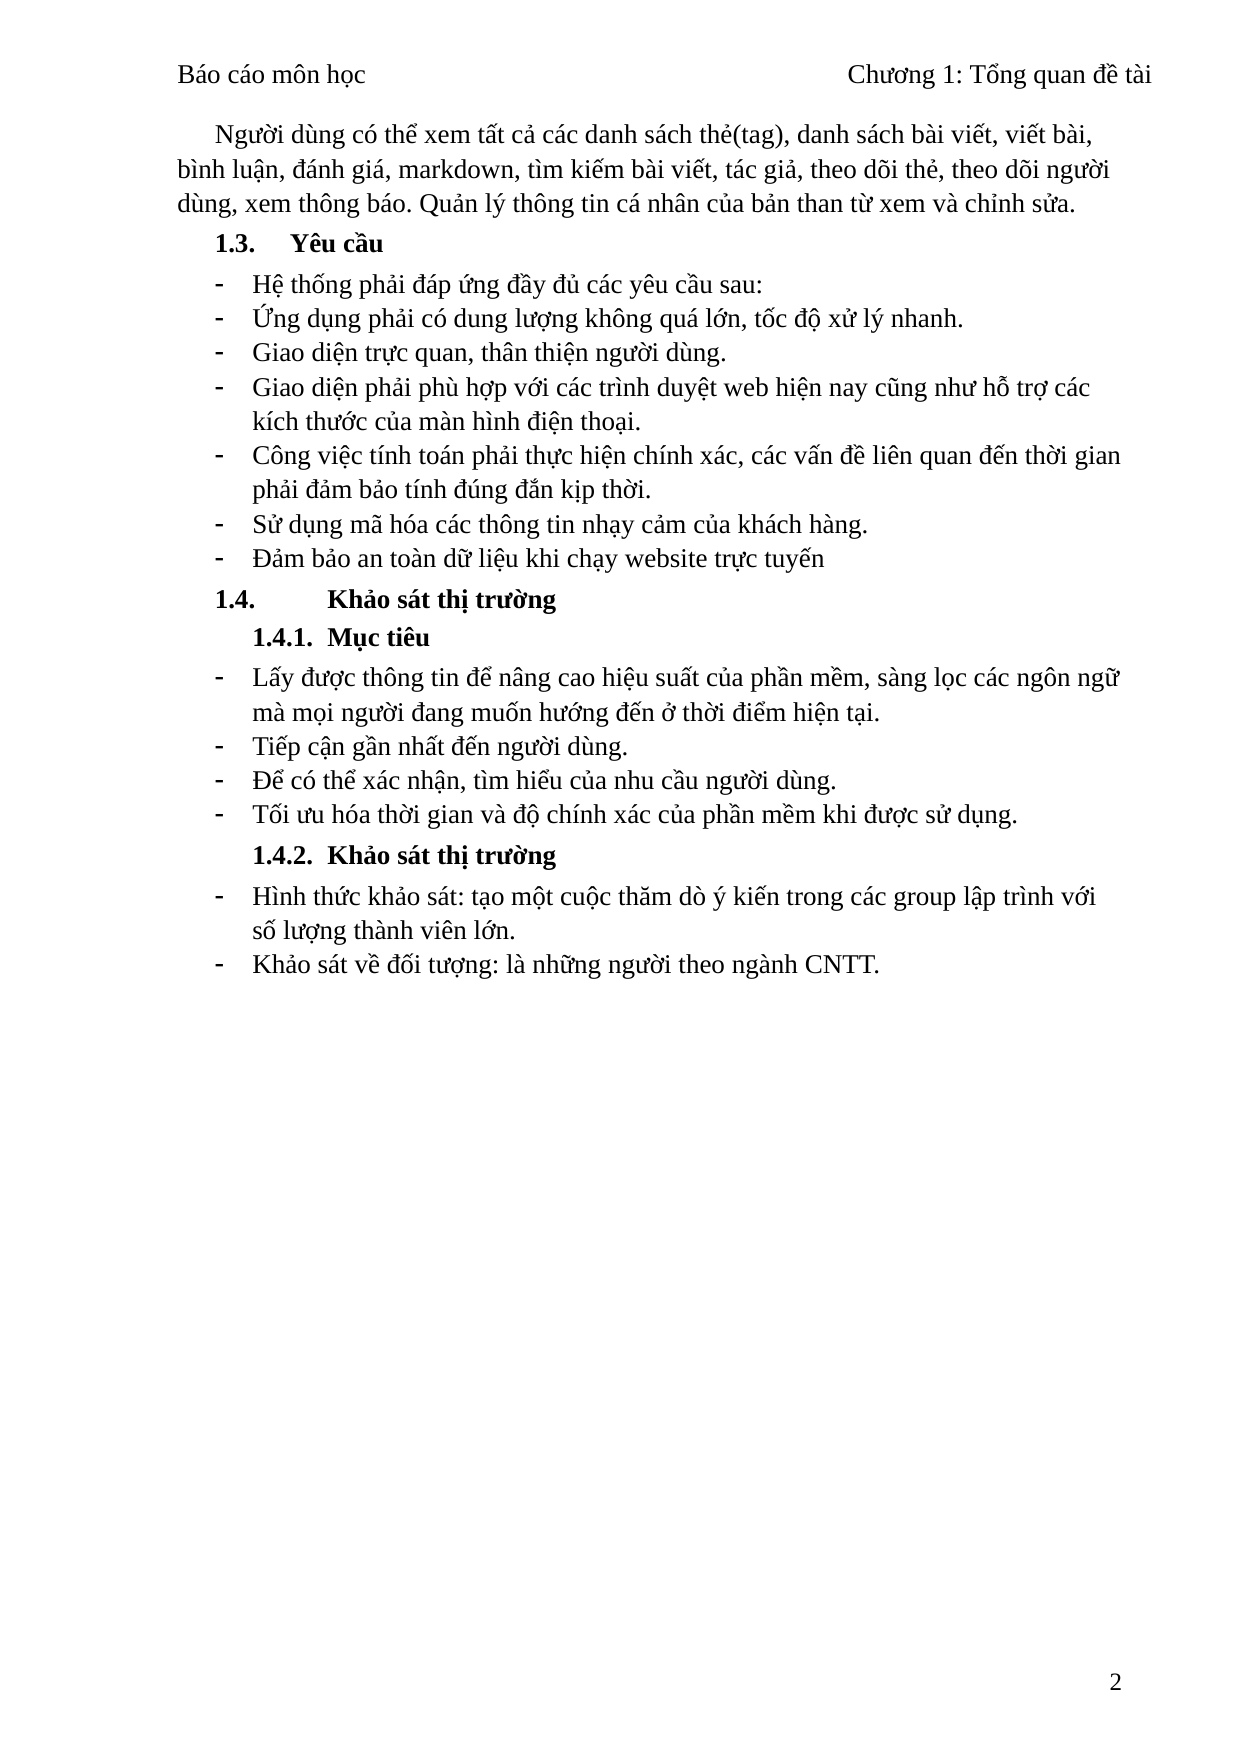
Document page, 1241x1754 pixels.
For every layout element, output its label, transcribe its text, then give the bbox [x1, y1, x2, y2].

list Giao diện phải phù hợp với các trình duyệt web hiện nay cũng như hỗ trợ các kích thước của màn hình điện thoại. [214, 371, 1122, 436]
text Người dùng có thể xem tất cả các danh sách thẻ(tag), danh sách bài viết, viết bài, bình luận, đánh giá, markdown, tìm kiếm bài viết, tác giả, theo dõi thẻ, theo dõi người dùng, xem thông báo. Quản lý thông tin cá nhân của bản than từ xem và chỉnh sửa. [177, 118, 1122, 218]
list Tối ưu hóa thời gian và độ chính xác của phần mềm khi được sử dụng. [214, 799, 1122, 830]
list Hệ thống phải đáp ứng đầy đủ các yêu cầu sau: [214, 268, 1122, 299]
list Sử dụng mã hóa các thông tin nhạy cảm của khách hàng. [214, 508, 1122, 539]
list Để có thể xác nhận, tìm hiểu của nhu cầu người dùng. [214, 764, 1122, 796]
subtitle 1.4.2. Khảo sát thị trường [177, 839, 1122, 870]
list Đảm bảo an toàn dữ liệu khi chạy website trực tuyến [214, 542, 1122, 573]
list Công việc tính toán phải thực hiện chính xác, các vấn đề liên quan đến thời gian phải đảm bảo tính đúng đắn kịp thời. [214, 439, 1122, 505]
subtitle 1.4. Khảo sát thị trường [177, 583, 1122, 614]
list Lấy được thông tin để nâng cao hiệu suất của phần mềm, sàng lọc các ngôn ngữ mà mọi người đang muốn hướng đến ở thời điểm hiện tại. [214, 661, 1122, 727]
list Giao diện trực quan, thân thiện người dùng. [214, 336, 1122, 368]
subtitle Yêu cầu [214, 227, 1122, 258]
list Ứng dụng phải có dung lượng không quá lớn, tốc độ xử lý nhanh. [214, 302, 1122, 333]
list Hình thức khảo sát: tạo một cuộc thăm dò ý kiến trong các group lập trình với số lượng thành viên lớn. [214, 880, 1122, 945]
list Tiếp cận gần nhất đến người dùng. [214, 730, 1122, 761]
list Khảo sát về đối tượng: là những người theo ngành CNTT. [214, 948, 1122, 979]
subtitle 1.4.1. Mục tiêu [177, 621, 1122, 652]
